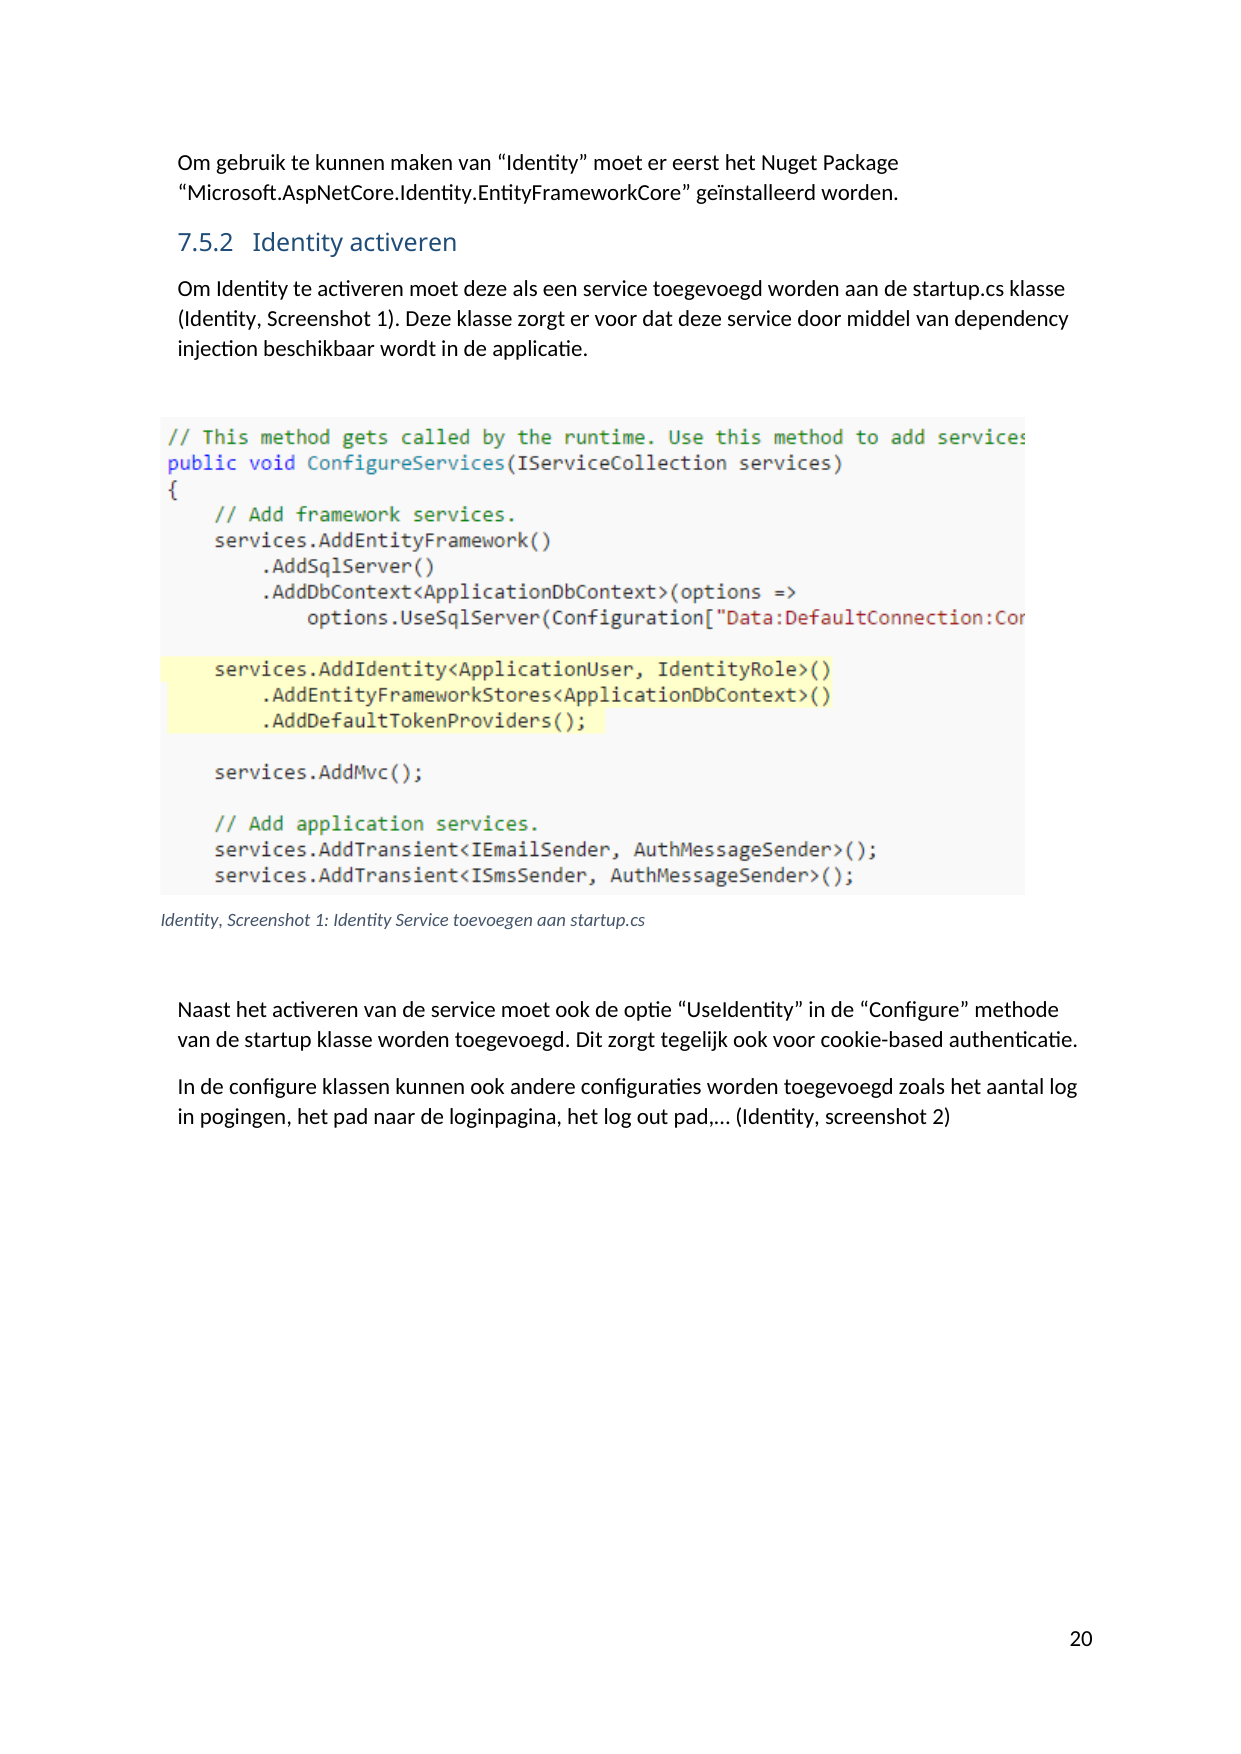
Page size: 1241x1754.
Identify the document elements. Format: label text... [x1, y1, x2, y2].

subtitle Identity activeren [177, 225, 1092, 259]
text Om gebruik te kunnen maken van “Identity” moet er eerst het Nuget Package “Microsoft.AspNetCore.Identity.EntityFrameworkCore” geïnstalleerd worden. [177, 148, 1092, 206]
text Om Identity te activeren moet deze als een service toegevoegd worden aan de startup.cs klasse (Identity, Screenshot 1). Deze klasse zorgt er voor dat deze service door middel van dependency injection beschikbaar wordt in de applicatie. [177, 274, 1092, 362]
text In de configure klassen kunnen ook andere configuraties worden toegevoegd zoals het aantal log in pogingen, het pad naar de loginpagina, het log out pad,… (Identity, screenshot 2) [177, 1072, 1092, 1130]
picture [160, 417, 1027, 895]
